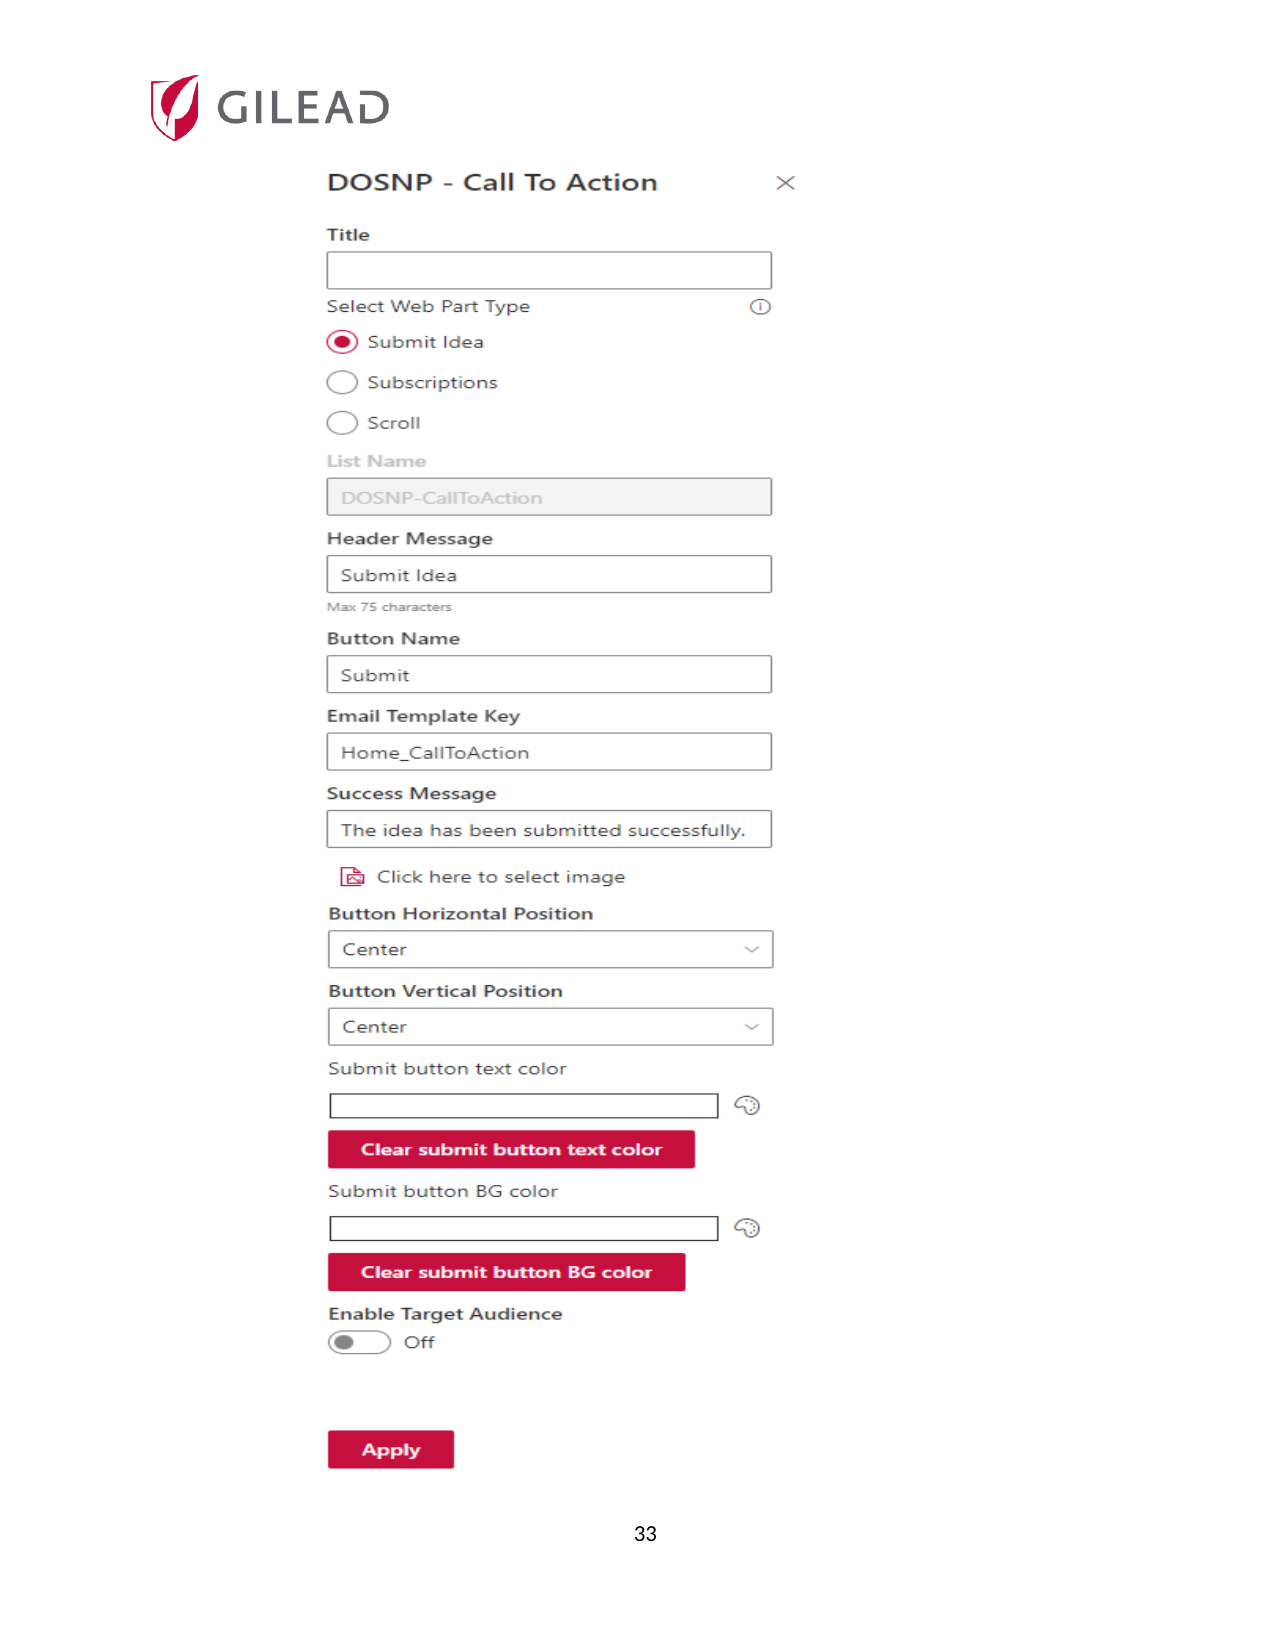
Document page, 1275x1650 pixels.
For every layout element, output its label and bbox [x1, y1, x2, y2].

picture [150, 75, 389, 142]
picture [300, 150, 826, 1501]
